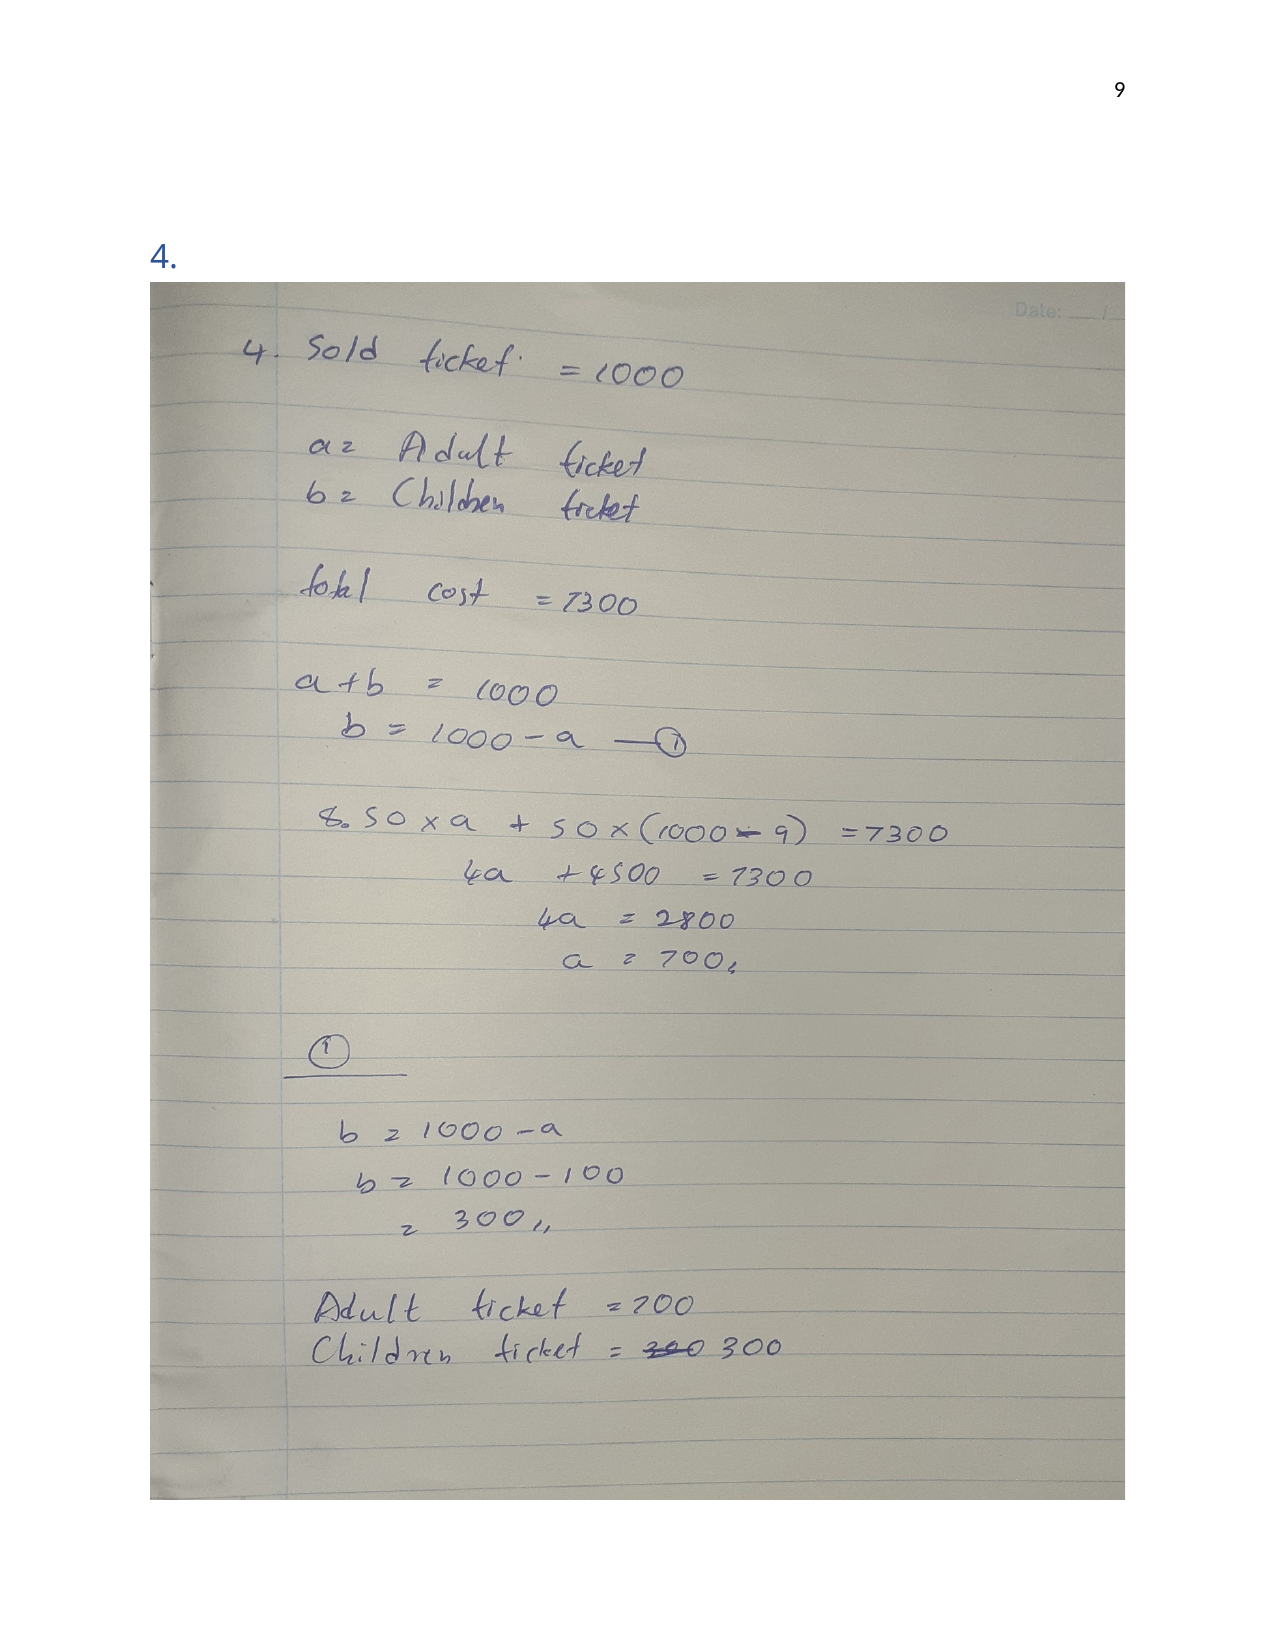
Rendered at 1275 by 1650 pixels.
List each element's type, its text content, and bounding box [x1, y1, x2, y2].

subtitle 4. [150, 233, 1125, 279]
picture [150, 282, 1125, 1500]
